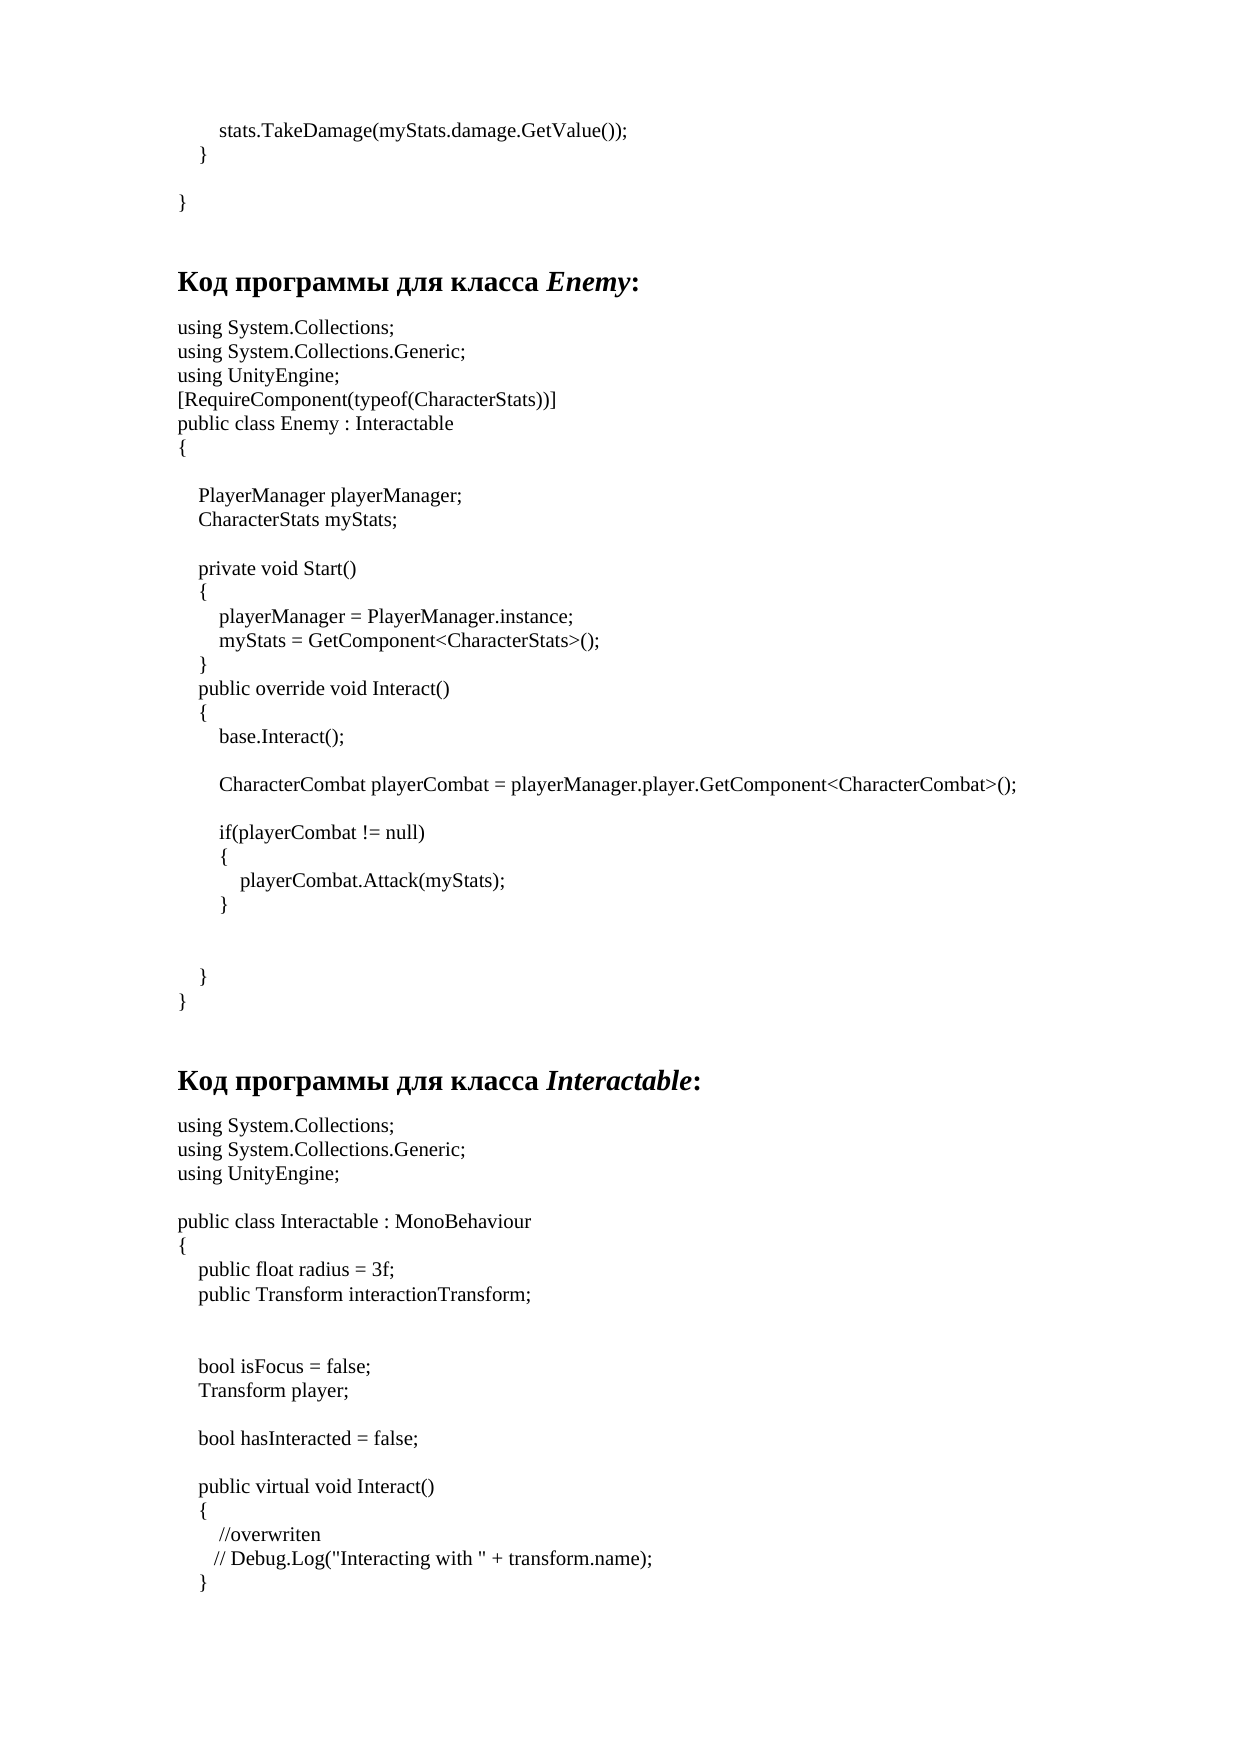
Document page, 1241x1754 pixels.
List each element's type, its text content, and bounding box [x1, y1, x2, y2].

text } [177, 1570, 1181, 1594]
text base.Interact(); [177, 724, 1181, 748]
text if(playerCombat != null) [177, 820, 1181, 844]
text using System.Collections.Generic; [177, 1137, 1181, 1161]
text { [177, 1233, 1181, 1257]
text CharacterStats myStats; [177, 507, 1181, 531]
text using System.Collections; [177, 1113, 1181, 1137]
text { [177, 579, 1181, 603]
text //overwriten [177, 1522, 1181, 1546]
text Код программы для класса Enemy: [177, 264, 1181, 298]
text bool hasInteracted = false; [177, 1426, 1181, 1450]
text using UnityEngine; [177, 363, 1181, 387]
text public class Enemy : Interactable [177, 411, 1181, 435]
text myStats = GetComponent<CharacterStats>(); [177, 628, 1181, 652]
text } [177, 190, 1181, 214]
text playerManager = PlayerManager.instance; [177, 603, 1181, 628]
text stats.TakeDamage(myStats.damage.GetValue()); [177, 118, 1181, 142]
text { [177, 1498, 1181, 1522]
text [RequireComponent(typeof(CharacterStats))] [177, 387, 1181, 411]
text using System.Collections.Generic; [177, 339, 1181, 363]
text // Debug.Log("Interacting with " + transform.name); [177, 1546, 1181, 1570]
text bool isFocus = false; [177, 1354, 1181, 1378]
text { [177, 844, 1181, 868]
text { [177, 700, 1181, 724]
text playerCombat.Attack(myStats); [177, 868, 1181, 892]
text } [177, 142, 1181, 166]
text using UnityEngine; [177, 1161, 1181, 1185]
text } [177, 892, 1181, 916]
text CharacterCombat playerCombat = playerManager.player.GetComponent<CharacterCombat>(); [177, 772, 1181, 796]
text } [177, 964, 1181, 988]
text Код программы для класса Interactable: [177, 1063, 1181, 1096]
text public class Interactable : MonoBehaviour [177, 1209, 1181, 1233]
text PlayerManager playerManager; [177, 483, 1181, 507]
text } [177, 988, 1181, 1013]
text using System.Collections; [177, 315, 1181, 339]
text public Transform interactionTransform; [177, 1281, 1181, 1306]
text Transform player; [177, 1378, 1181, 1402]
text public float radius = 3f; [177, 1257, 1181, 1281]
text } [177, 652, 1181, 676]
text { [177, 435, 1181, 459]
text public override void Interact() [177, 676, 1181, 700]
text private void Start() [177, 555, 1181, 579]
text public virtual void Interact() [177, 1474, 1181, 1498]
